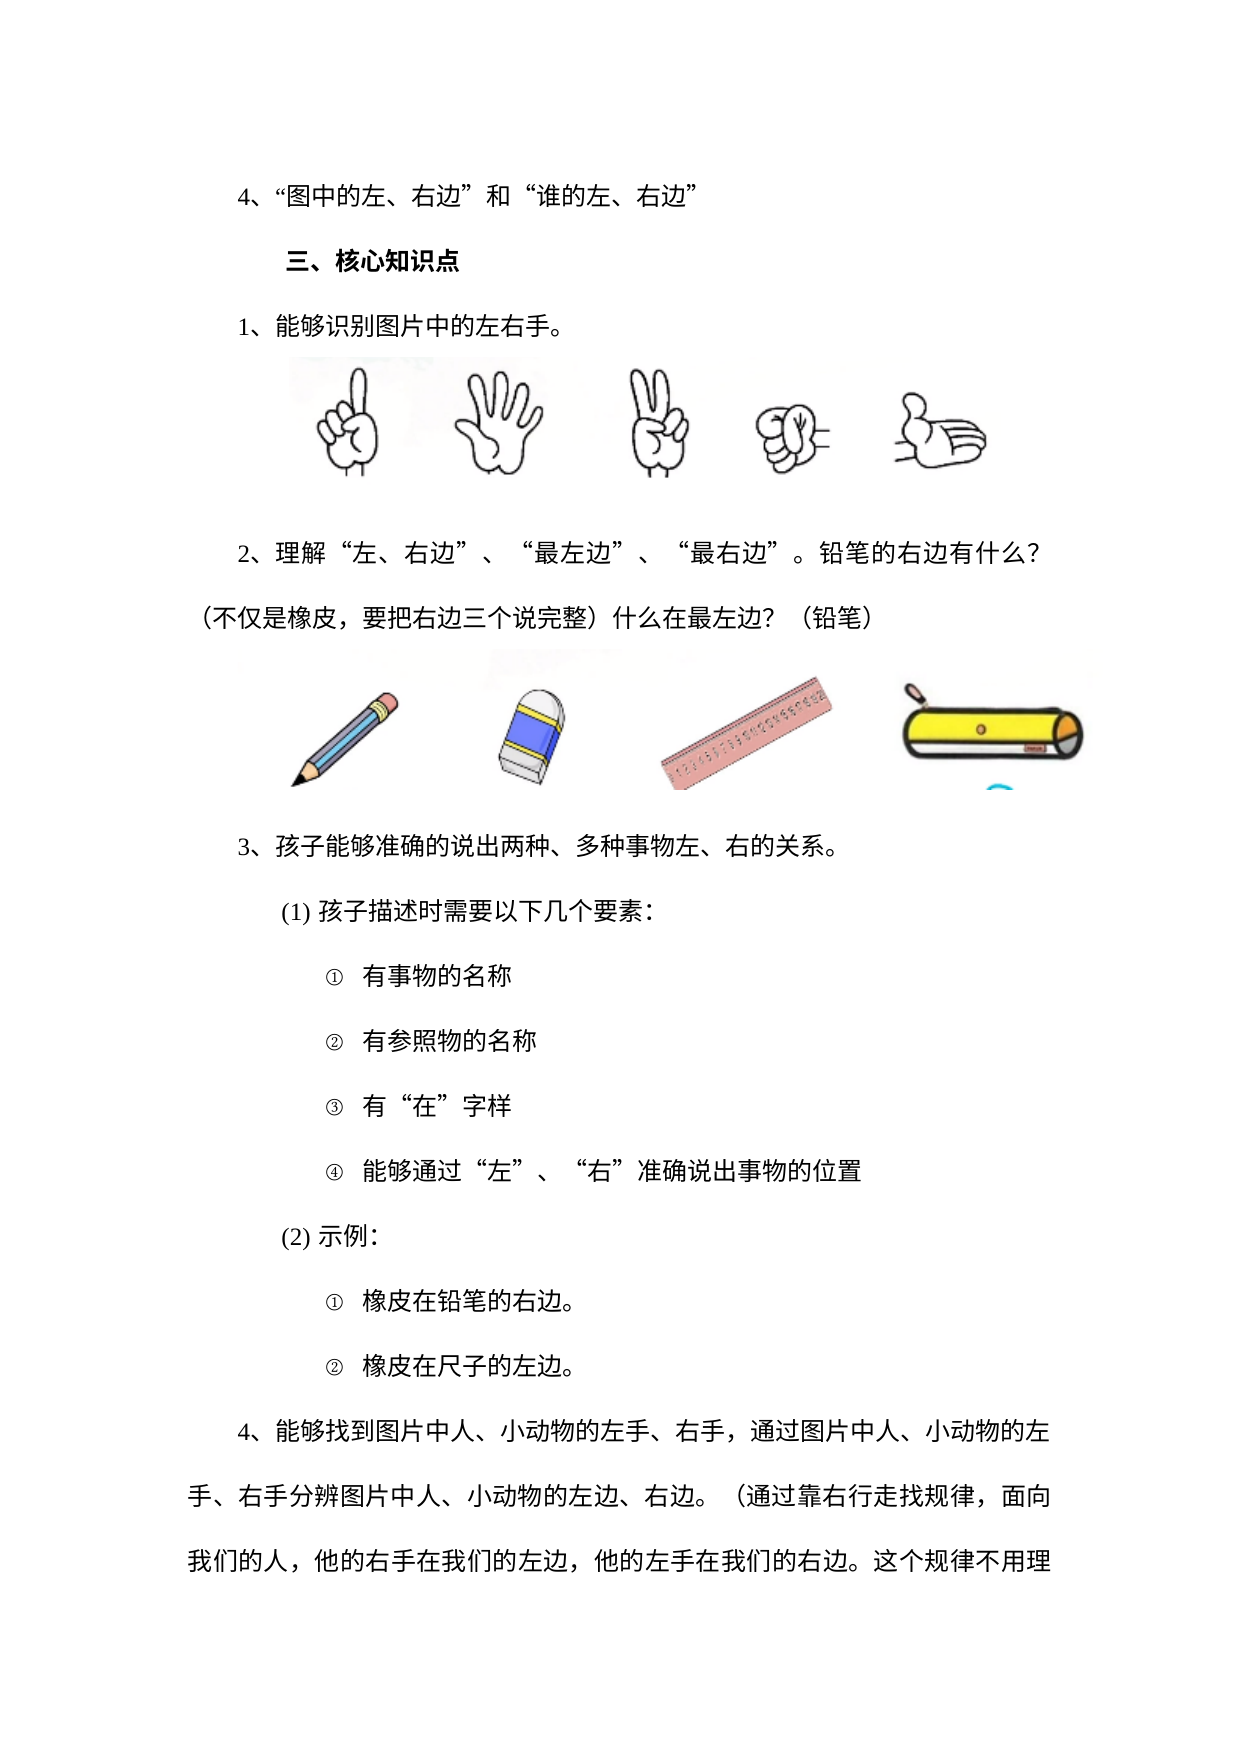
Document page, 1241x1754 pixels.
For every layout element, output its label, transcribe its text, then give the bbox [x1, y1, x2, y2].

list “图中的左、右边”和“谁的左、右边” [187, 162, 1053, 227]
list 有事物的名称 [275, 942, 1053, 1007]
list 孩子描述时需要以下几个要素： [231, 877, 1053, 942]
list 橡皮在铅笔的右边。 [275, 1267, 1053, 1332]
picture [237, 649, 1103, 790]
list 有“在”字样 [275, 1072, 1053, 1137]
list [187, 1397, 1053, 1592]
list 理解“左、右边”、“最左边”、“最右边”。铅笔的右边有什么？（不仅是橡皮，要把右边三个说完整）什么在最左边？（铅笔） [187, 519, 1053, 649]
list 孩子能够准确的说出两种、多种事物左、右的关系。 [187, 812, 1053, 877]
subtitle 三、核心知识点 [235, 227, 1053, 292]
list 能够识别图片中的左右手。 [187, 292, 1053, 357]
list 有参照物的名称 [275, 1007, 1053, 1072]
list 能够通过“左”、“右”准确说出事物的位置 [275, 1137, 1053, 1202]
list 橡皮在尺子的左边。 [275, 1332, 1053, 1397]
list 示例： [231, 1202, 1053, 1267]
picture [288, 357, 1002, 489]
